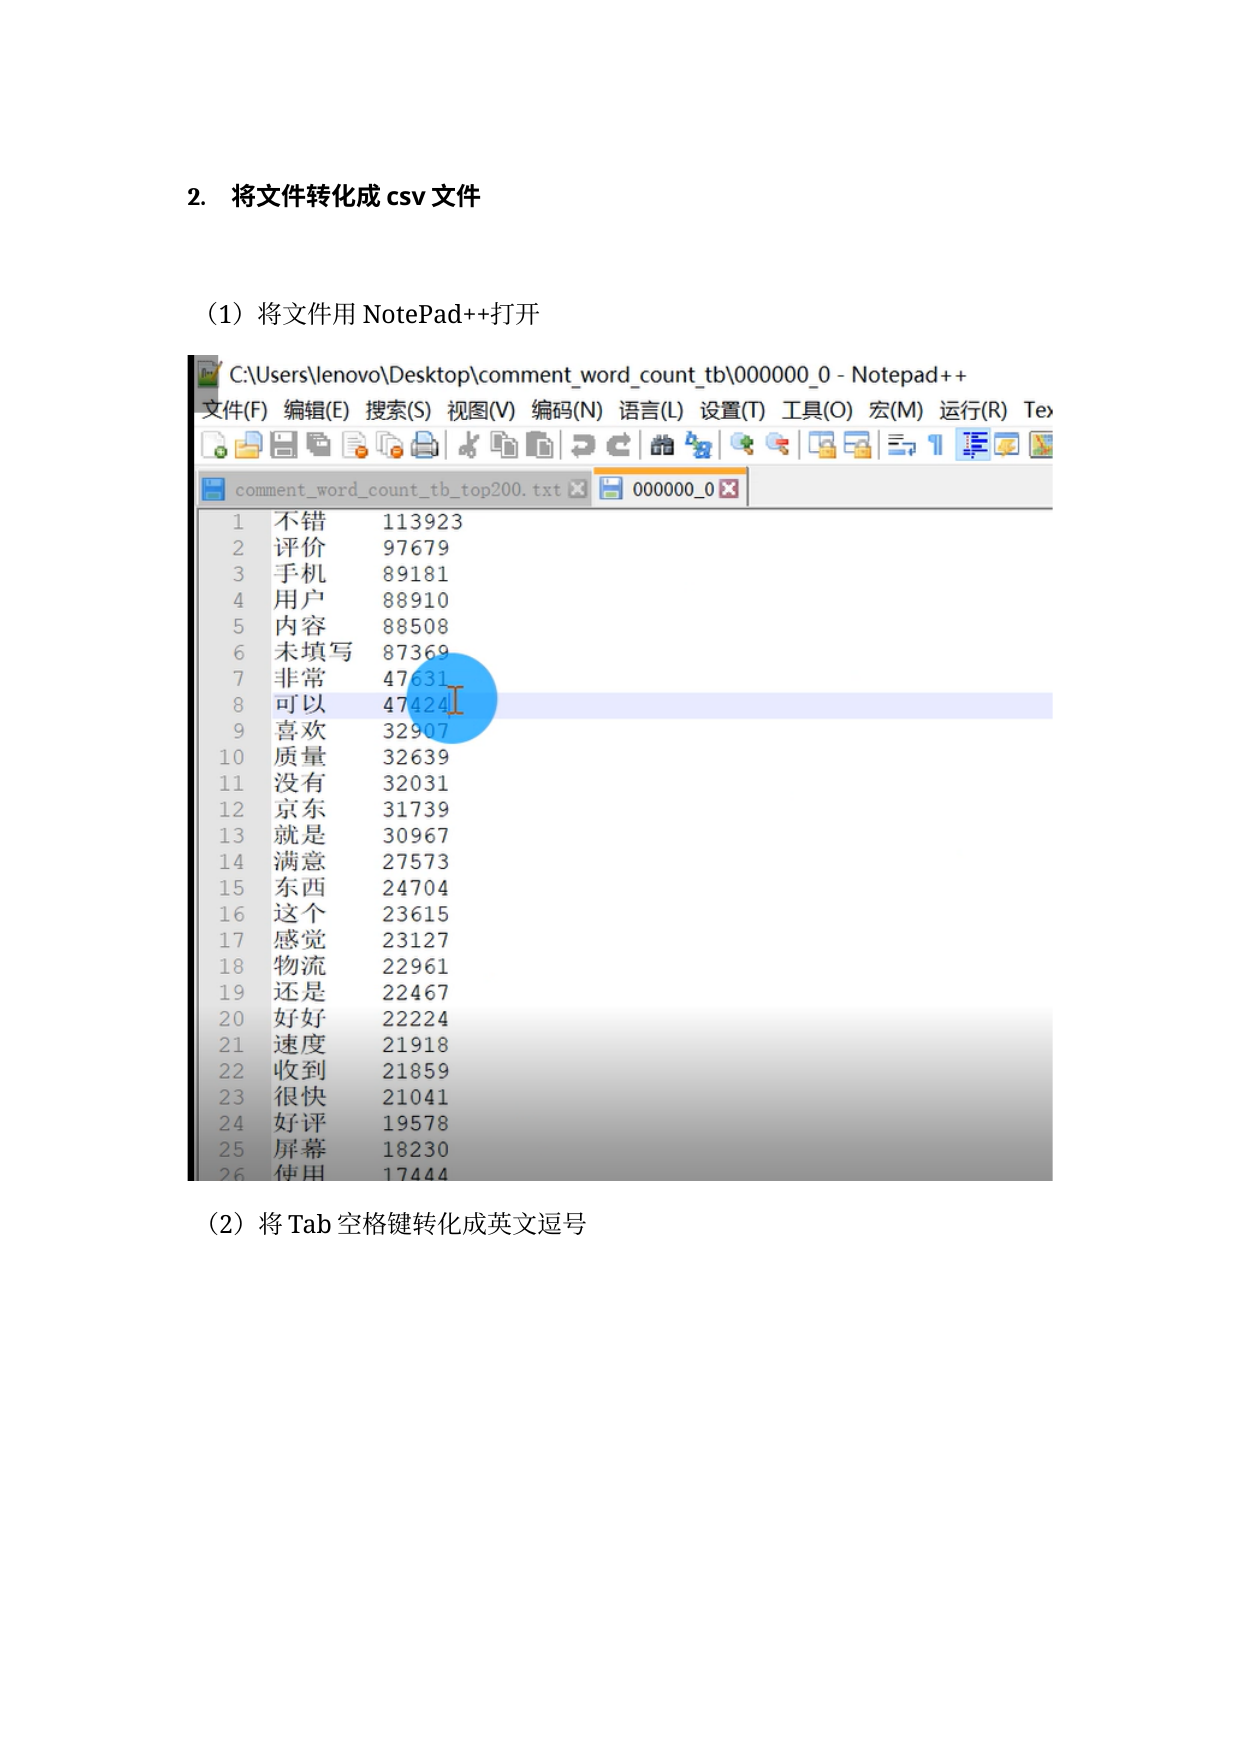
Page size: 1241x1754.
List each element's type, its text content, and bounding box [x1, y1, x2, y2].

text （1）将文件用NotePad++打开 [187, 281, 1053, 346]
picture [187, 355, 1053, 1181]
text （2）将Tab空格键转化成英文逗号 [187, 1191, 1053, 1256]
subtitle 将文件转化成csv文件 [187, 162, 1053, 227]
